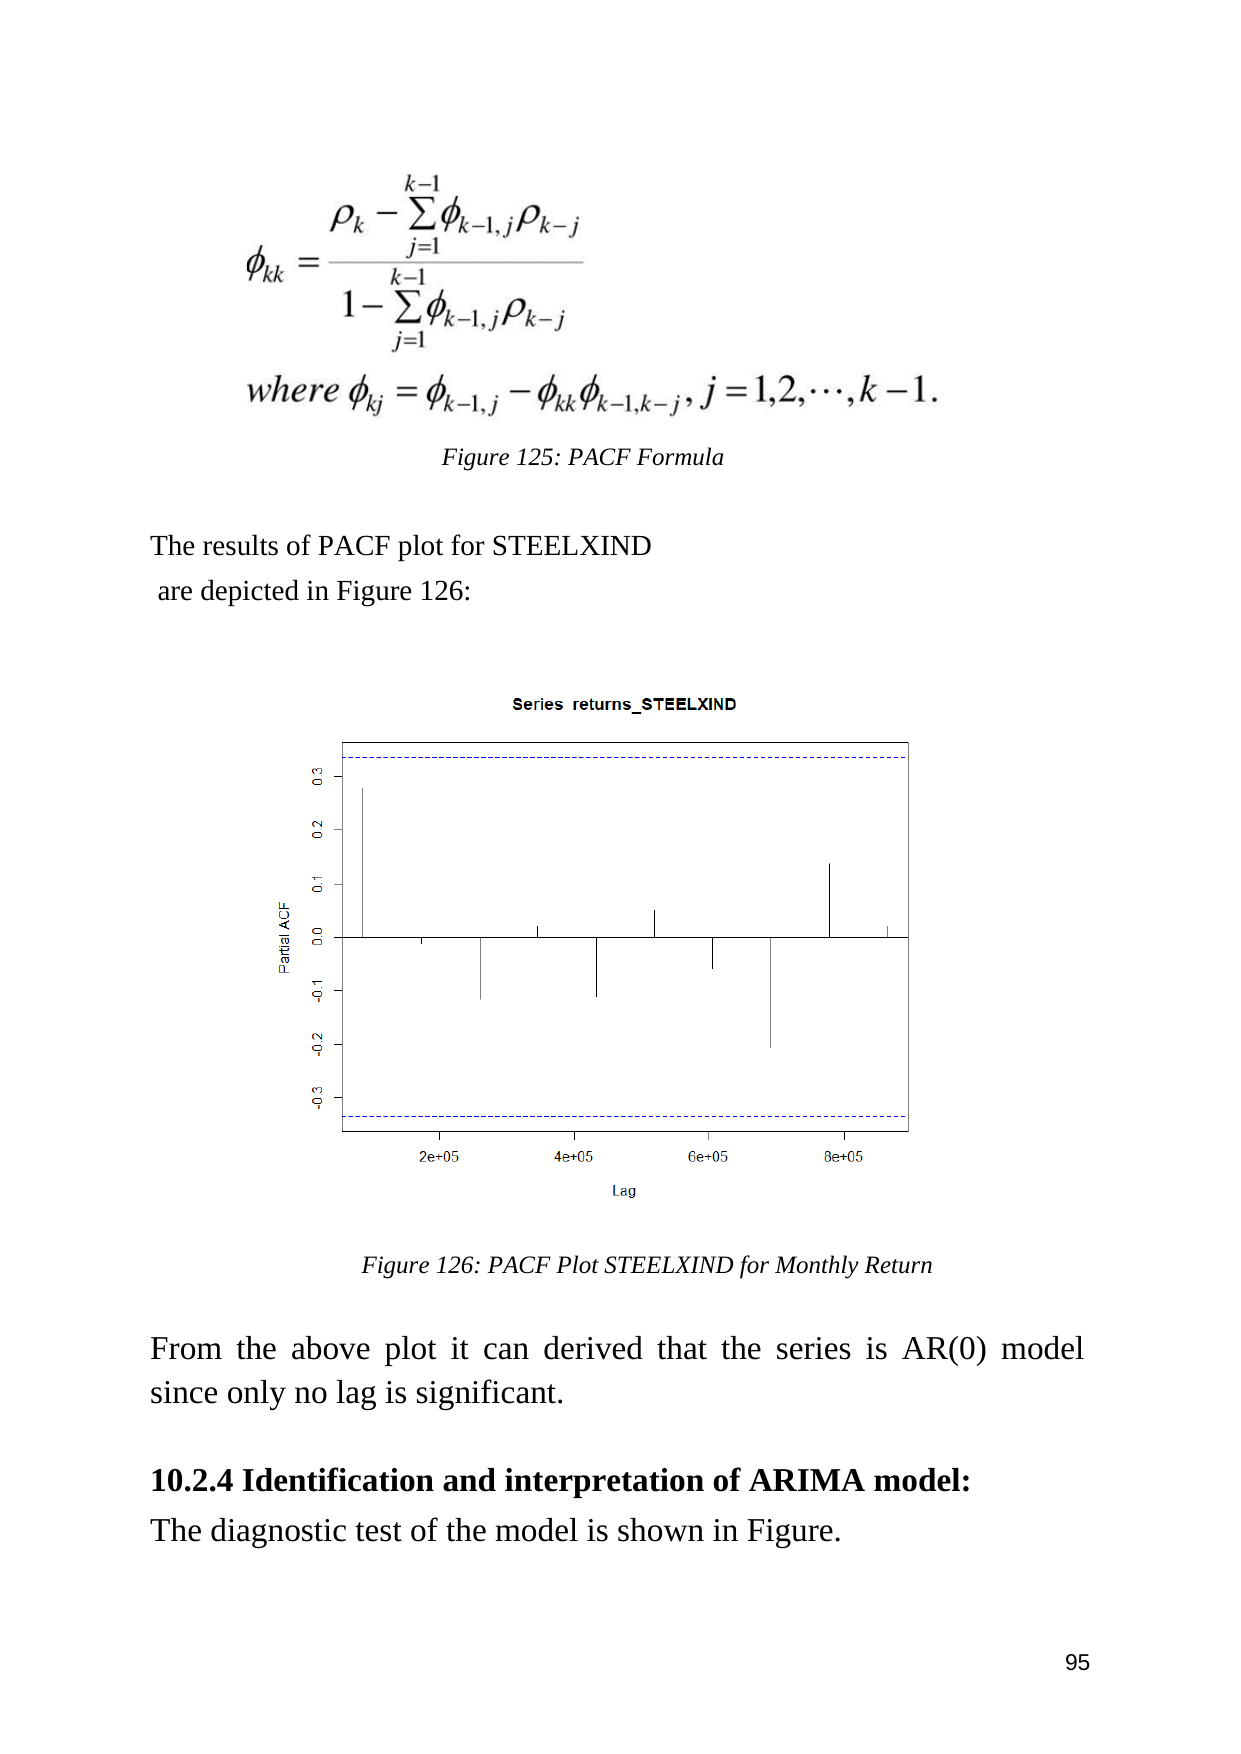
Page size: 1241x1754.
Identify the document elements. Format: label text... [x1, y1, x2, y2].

text From the above plot it can derived that the series is AR(0) model since only no lag is significant. [150, 1328, 1086, 1410]
text are depicted in Figure 126: [150, 573, 1076, 606]
picture [273, 674, 943, 1216]
text The results of PACF plot for STEELXIND [150, 528, 1076, 561]
text 10.2.4 Identification and interpretation of ARIMA model: [150, 1460, 1086, 1498]
text The diagnostic test of the model is shown in Figure. [150, 1511, 1199, 1549]
picture [246, 168, 943, 420]
